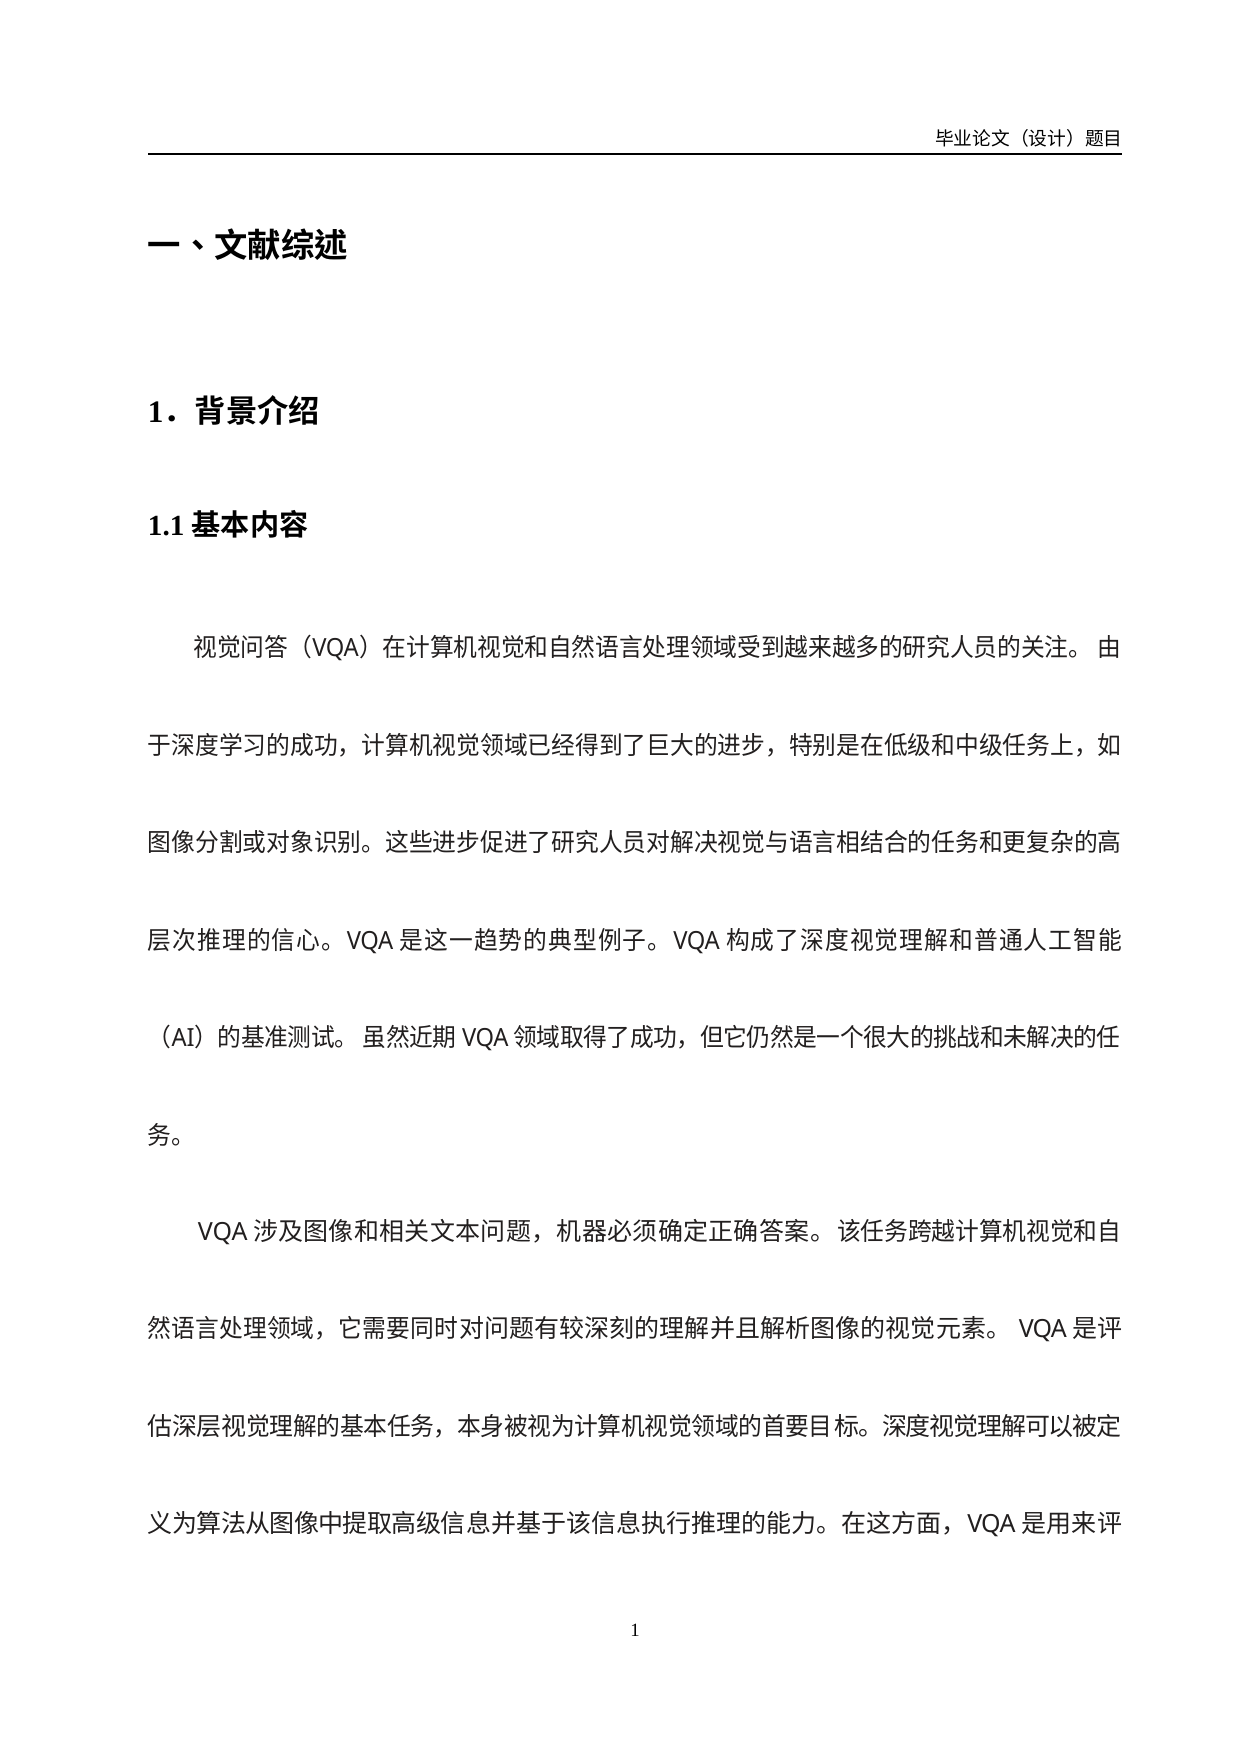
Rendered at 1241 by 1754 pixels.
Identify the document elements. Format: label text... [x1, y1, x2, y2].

subtitle 一、文献综述 [148, 212, 1122, 277]
subtitle 1．背景介绍 [148, 376, 1122, 441]
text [148, 1197, 1122, 1554]
text 视觉问答（VQA）在计算机视觉和自然语言处理领域受到越来越多的研究人员的关注。 由于深度学习的成功，计算机视觉领域已经得到了巨大的进步，特别是在低级和中级任务上，如图像分割或对象识别。这些进步促进了研究人员对解决视觉与语言相结合的任务和更复杂的高层次推理的信心。VQA是这一趋势的典型例子。VQA构成了深度视觉理解和普通人工智能（AI）的基准测试。 虽然近期VQA领域取得了成功，但它仍然是一个很大的挑战和未解决的任务。 [148, 613, 1122, 1166]
subtitle 1.1 基本内容 [148, 491, 1122, 556]
